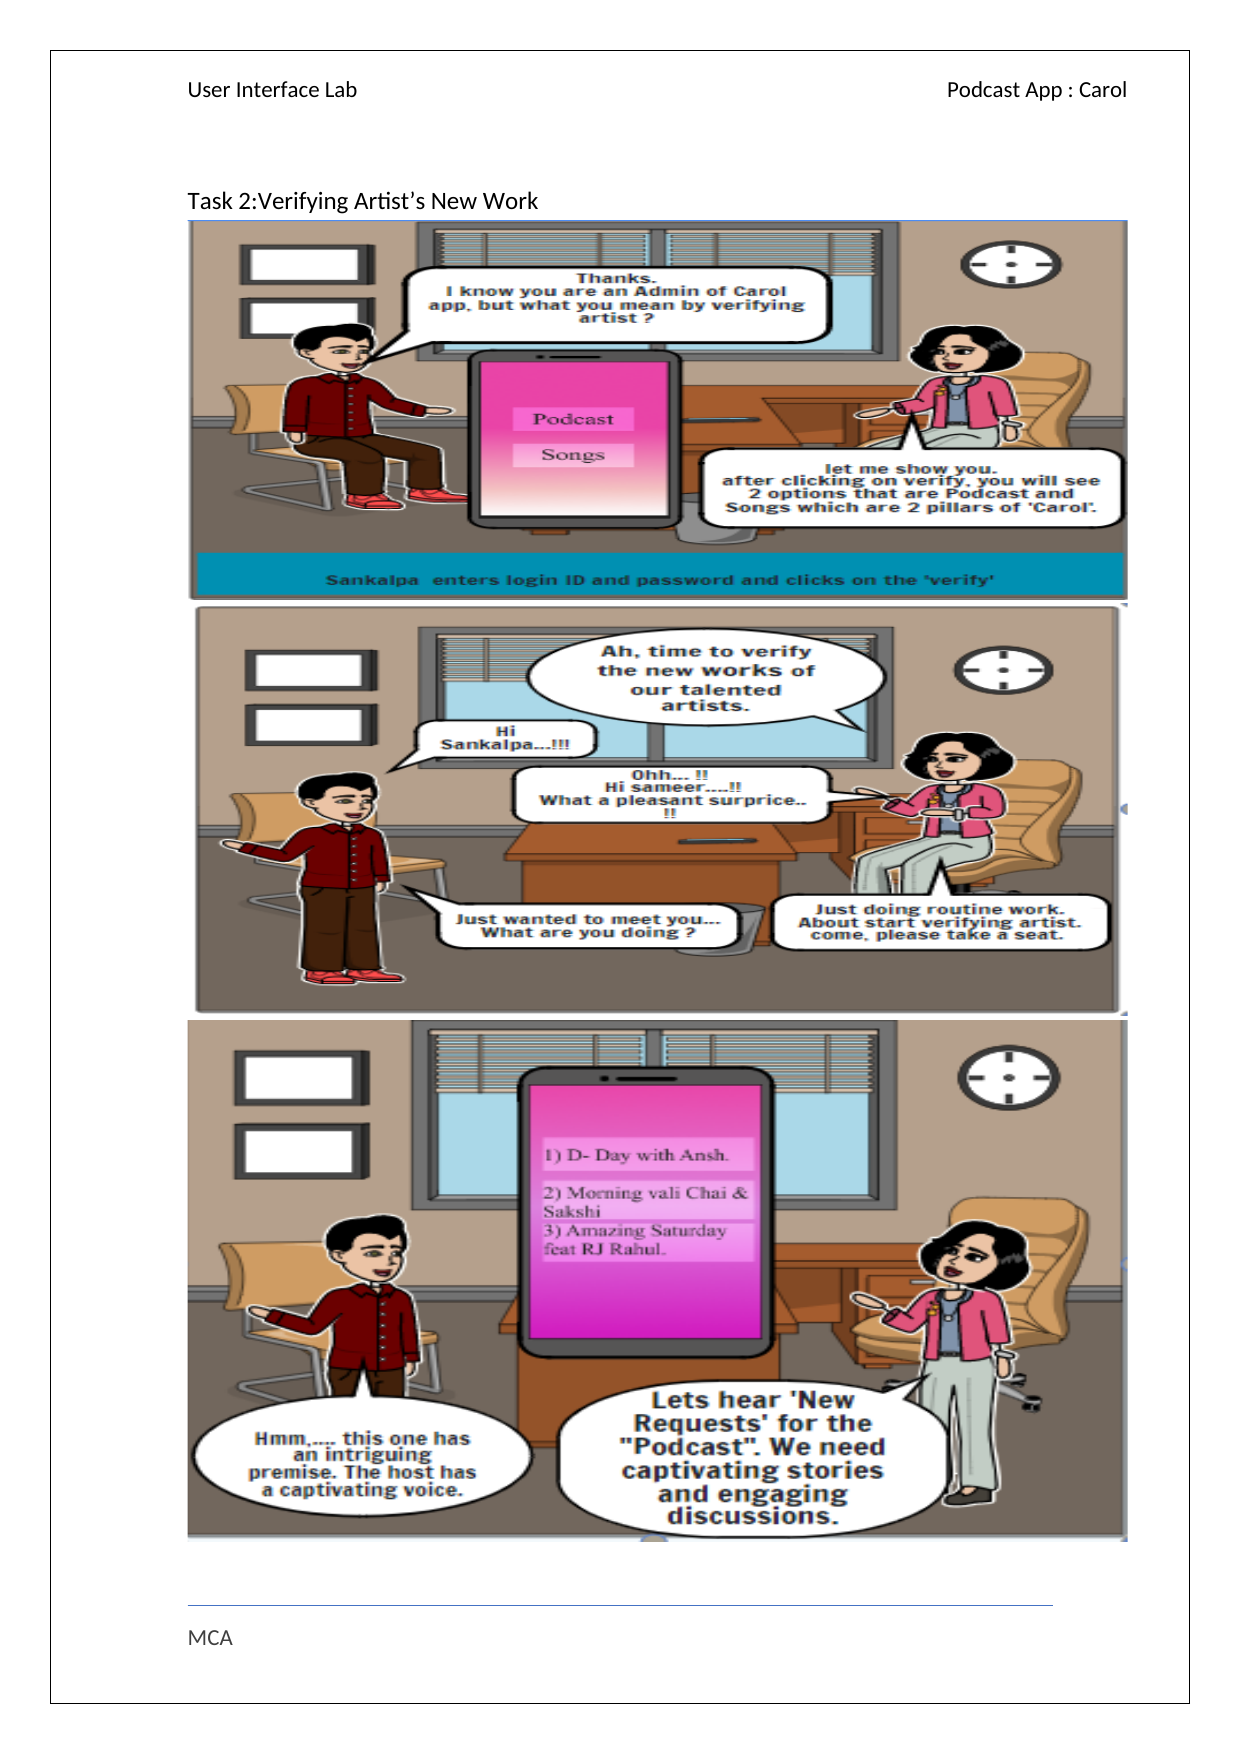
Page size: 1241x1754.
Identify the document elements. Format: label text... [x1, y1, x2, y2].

picture [187, 603, 1128, 1016]
picture [187, 1020, 1128, 1542]
text Task 2:Verifying Artist’s New Work [187, 185, 1053, 216]
picture [187, 220, 1128, 600]
